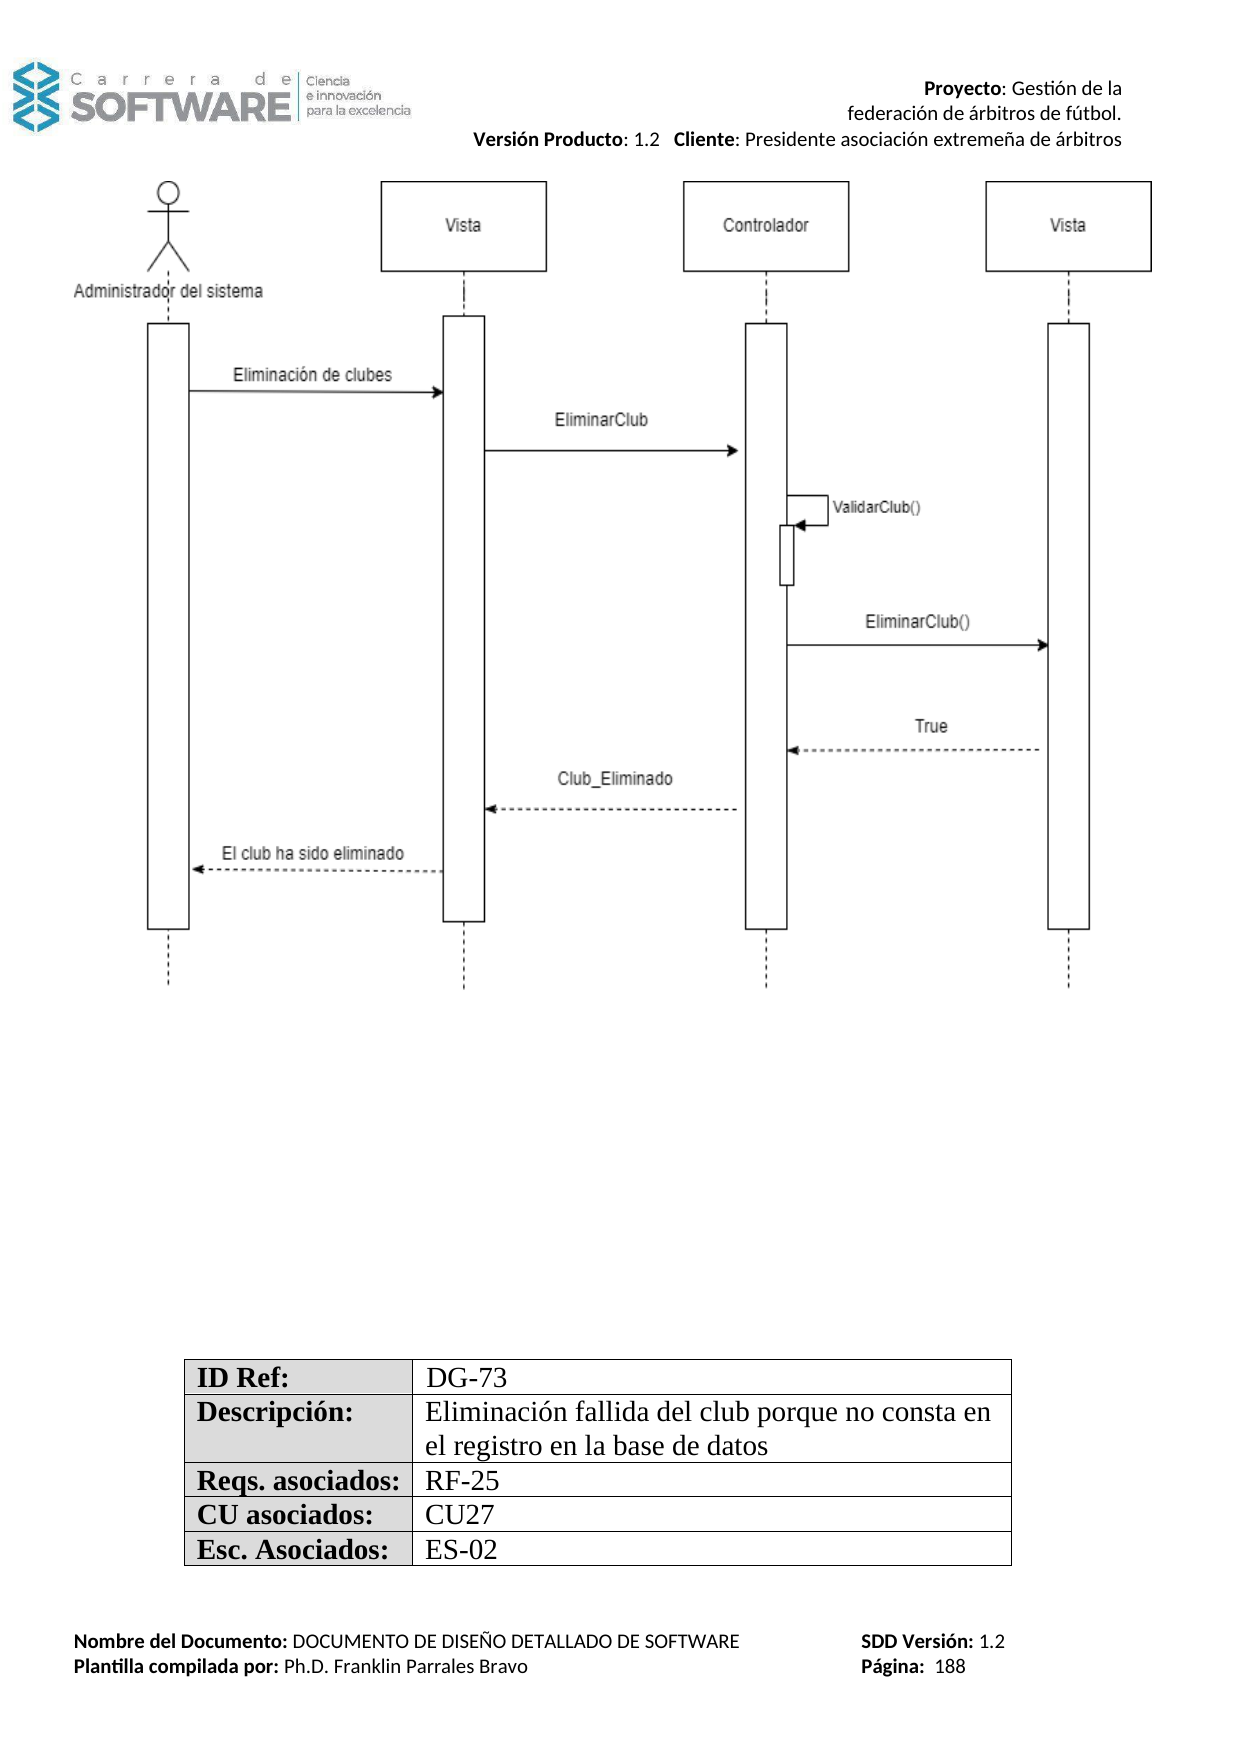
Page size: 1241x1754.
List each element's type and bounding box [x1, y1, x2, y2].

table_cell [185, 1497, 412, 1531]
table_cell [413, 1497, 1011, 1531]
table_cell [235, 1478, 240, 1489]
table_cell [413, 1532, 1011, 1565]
picture [2, 46, 417, 154]
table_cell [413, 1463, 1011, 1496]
picture [73, 181, 1152, 993]
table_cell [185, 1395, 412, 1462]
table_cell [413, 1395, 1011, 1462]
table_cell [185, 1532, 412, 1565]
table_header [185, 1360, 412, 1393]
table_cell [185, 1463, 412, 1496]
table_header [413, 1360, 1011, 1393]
